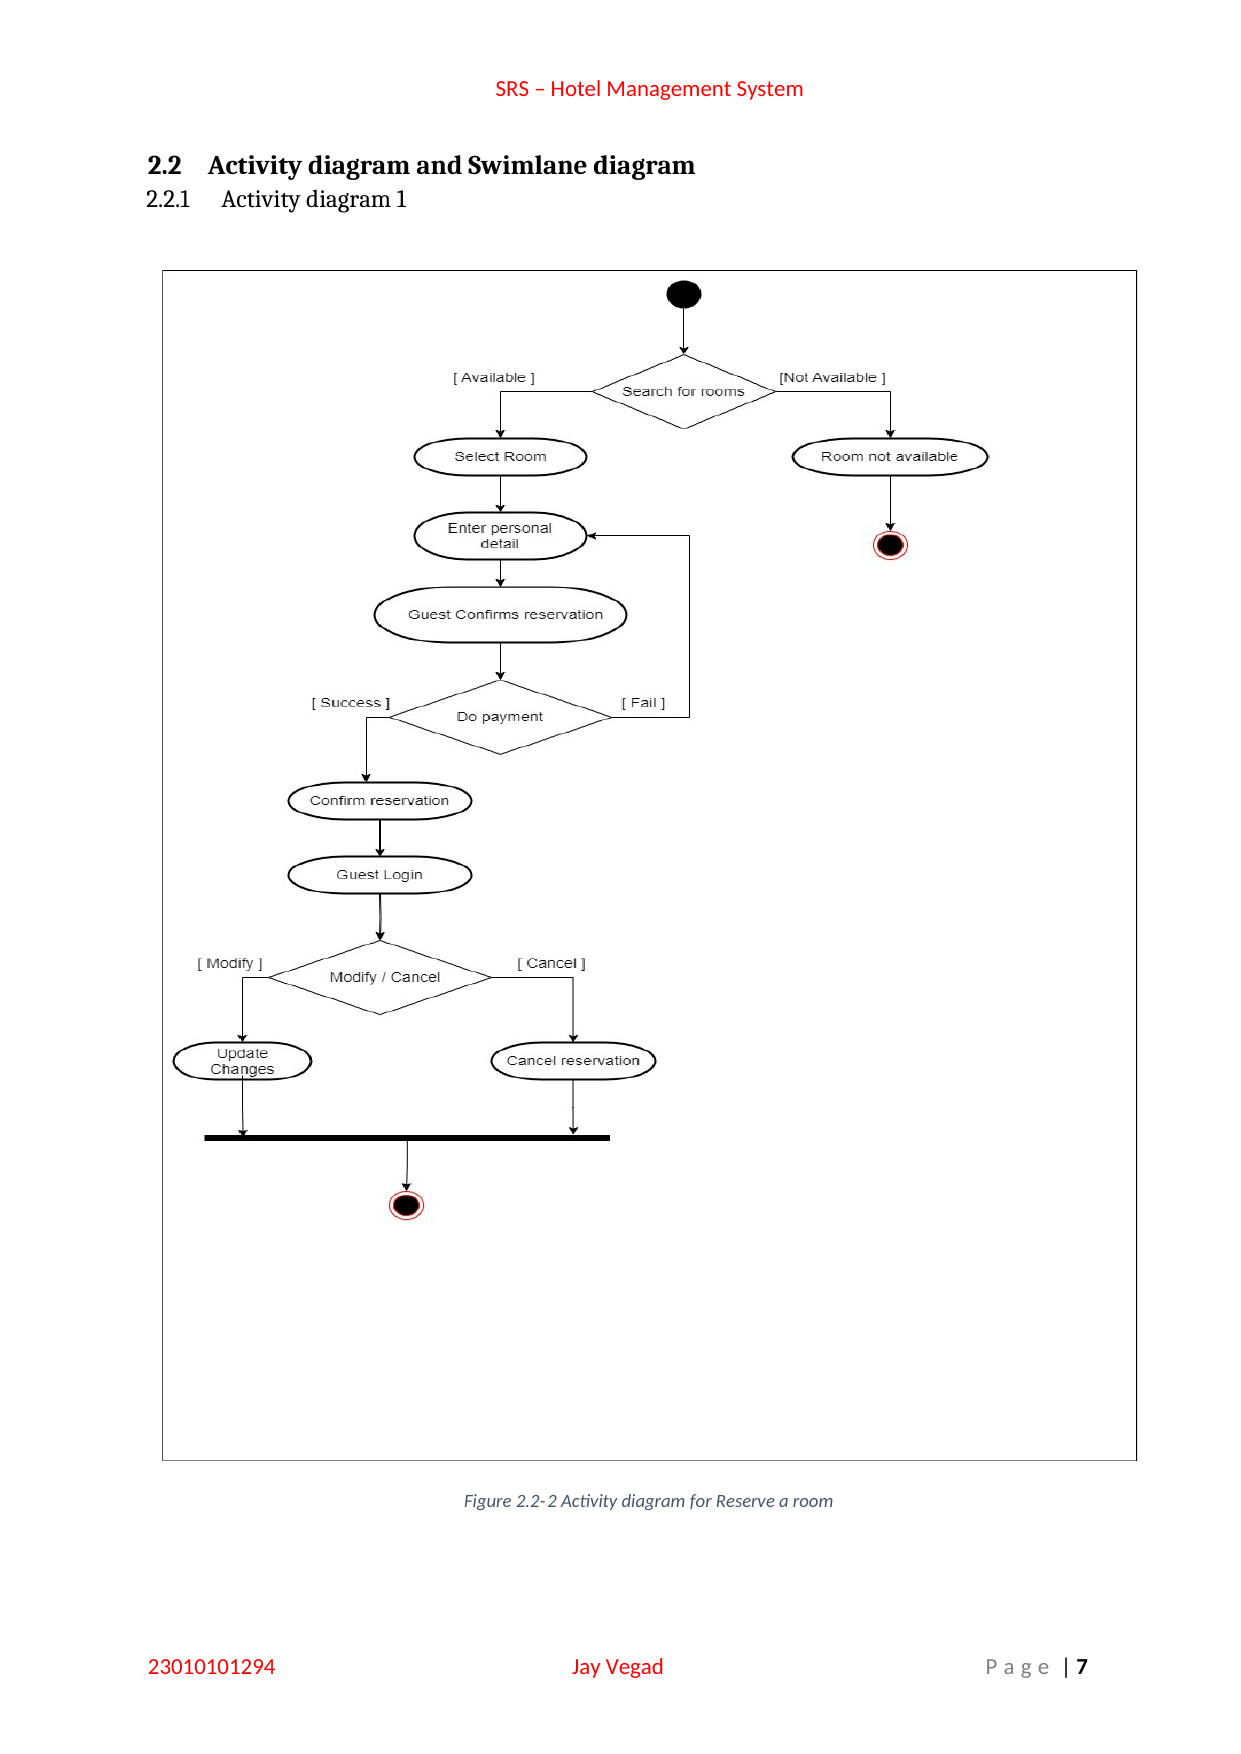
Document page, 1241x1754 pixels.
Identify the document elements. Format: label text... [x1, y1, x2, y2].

picture [162, 270, 1138, 1461]
subtitle Activity diagram 1 [146, 185, 1152, 214]
subtitle Activity diagram and Swimlane diagram [148, 150, 1152, 181]
